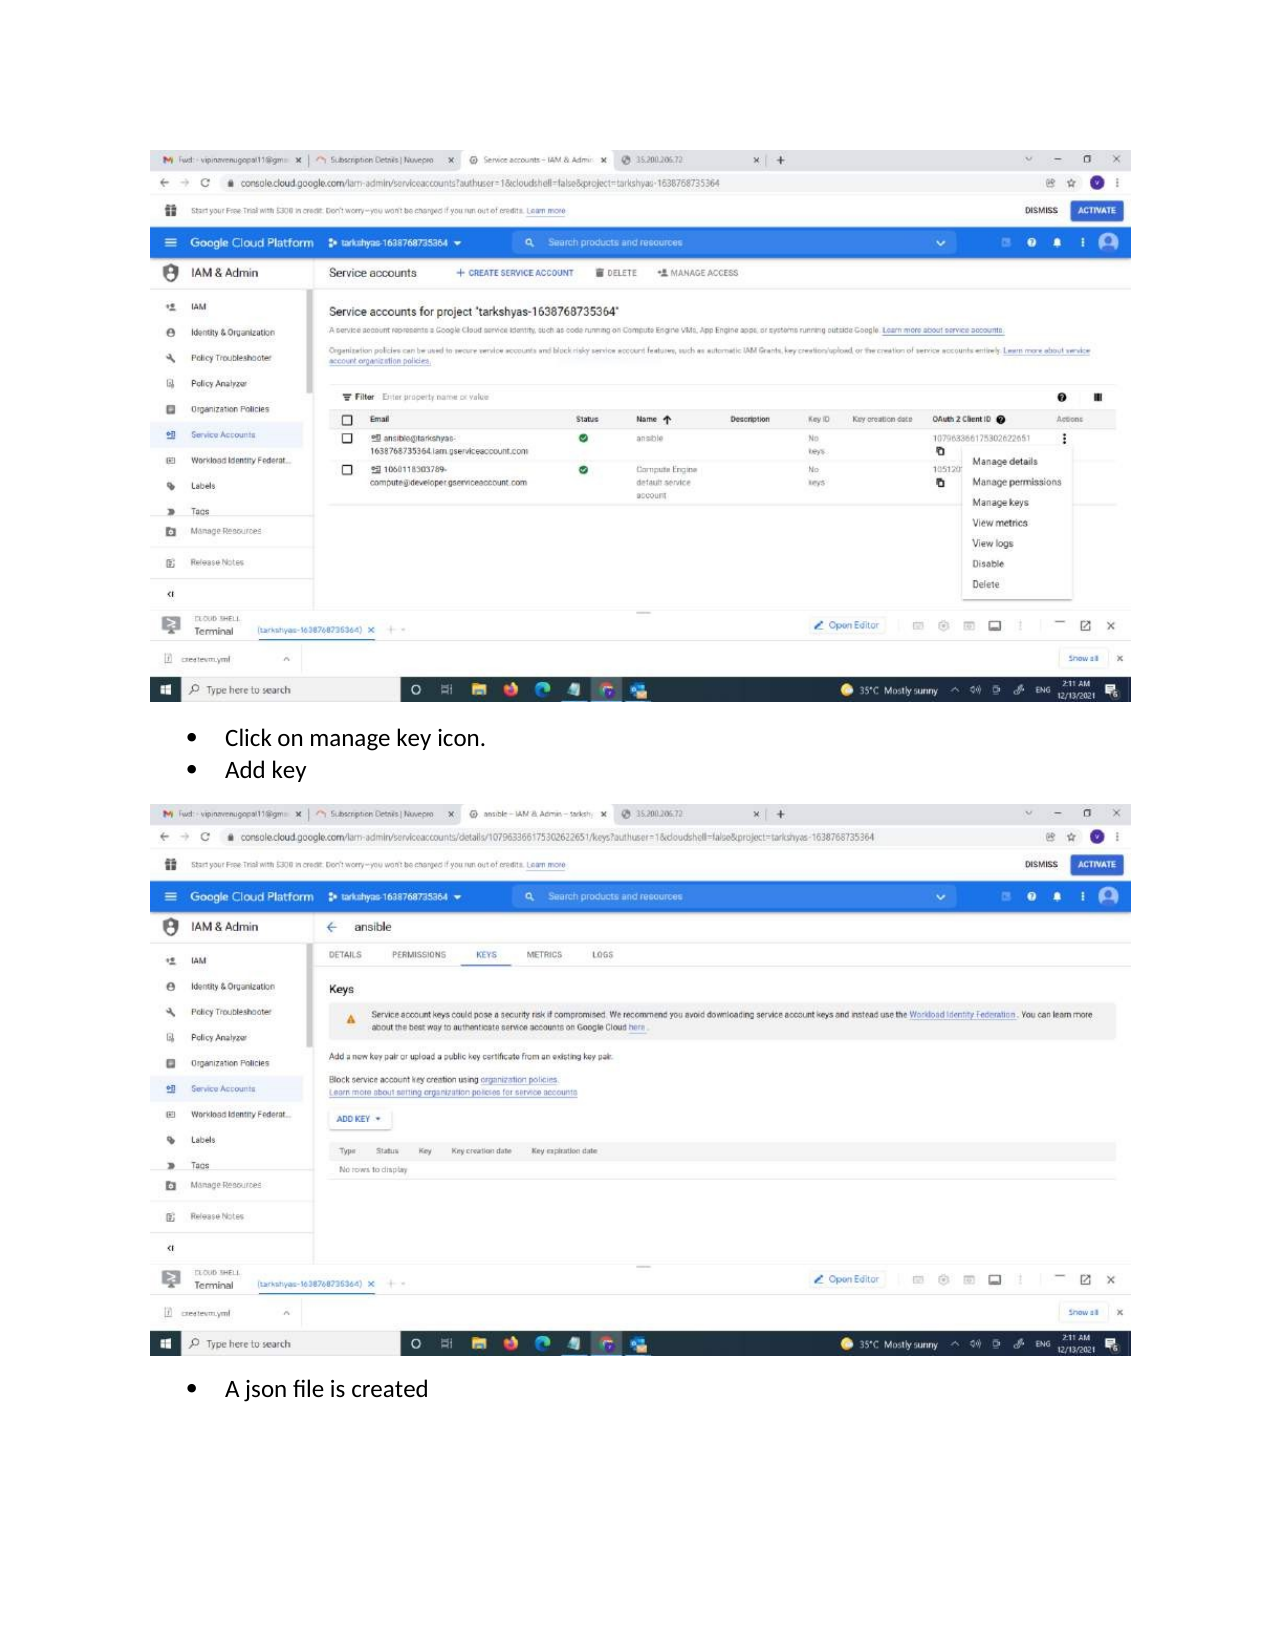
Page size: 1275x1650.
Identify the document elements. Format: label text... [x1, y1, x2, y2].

list Click on manage key icon. [187, 722, 1210, 752]
picture [150, 150, 1131, 702]
list Add key [187, 754, 1210, 785]
picture [150, 804, 1131, 1356]
